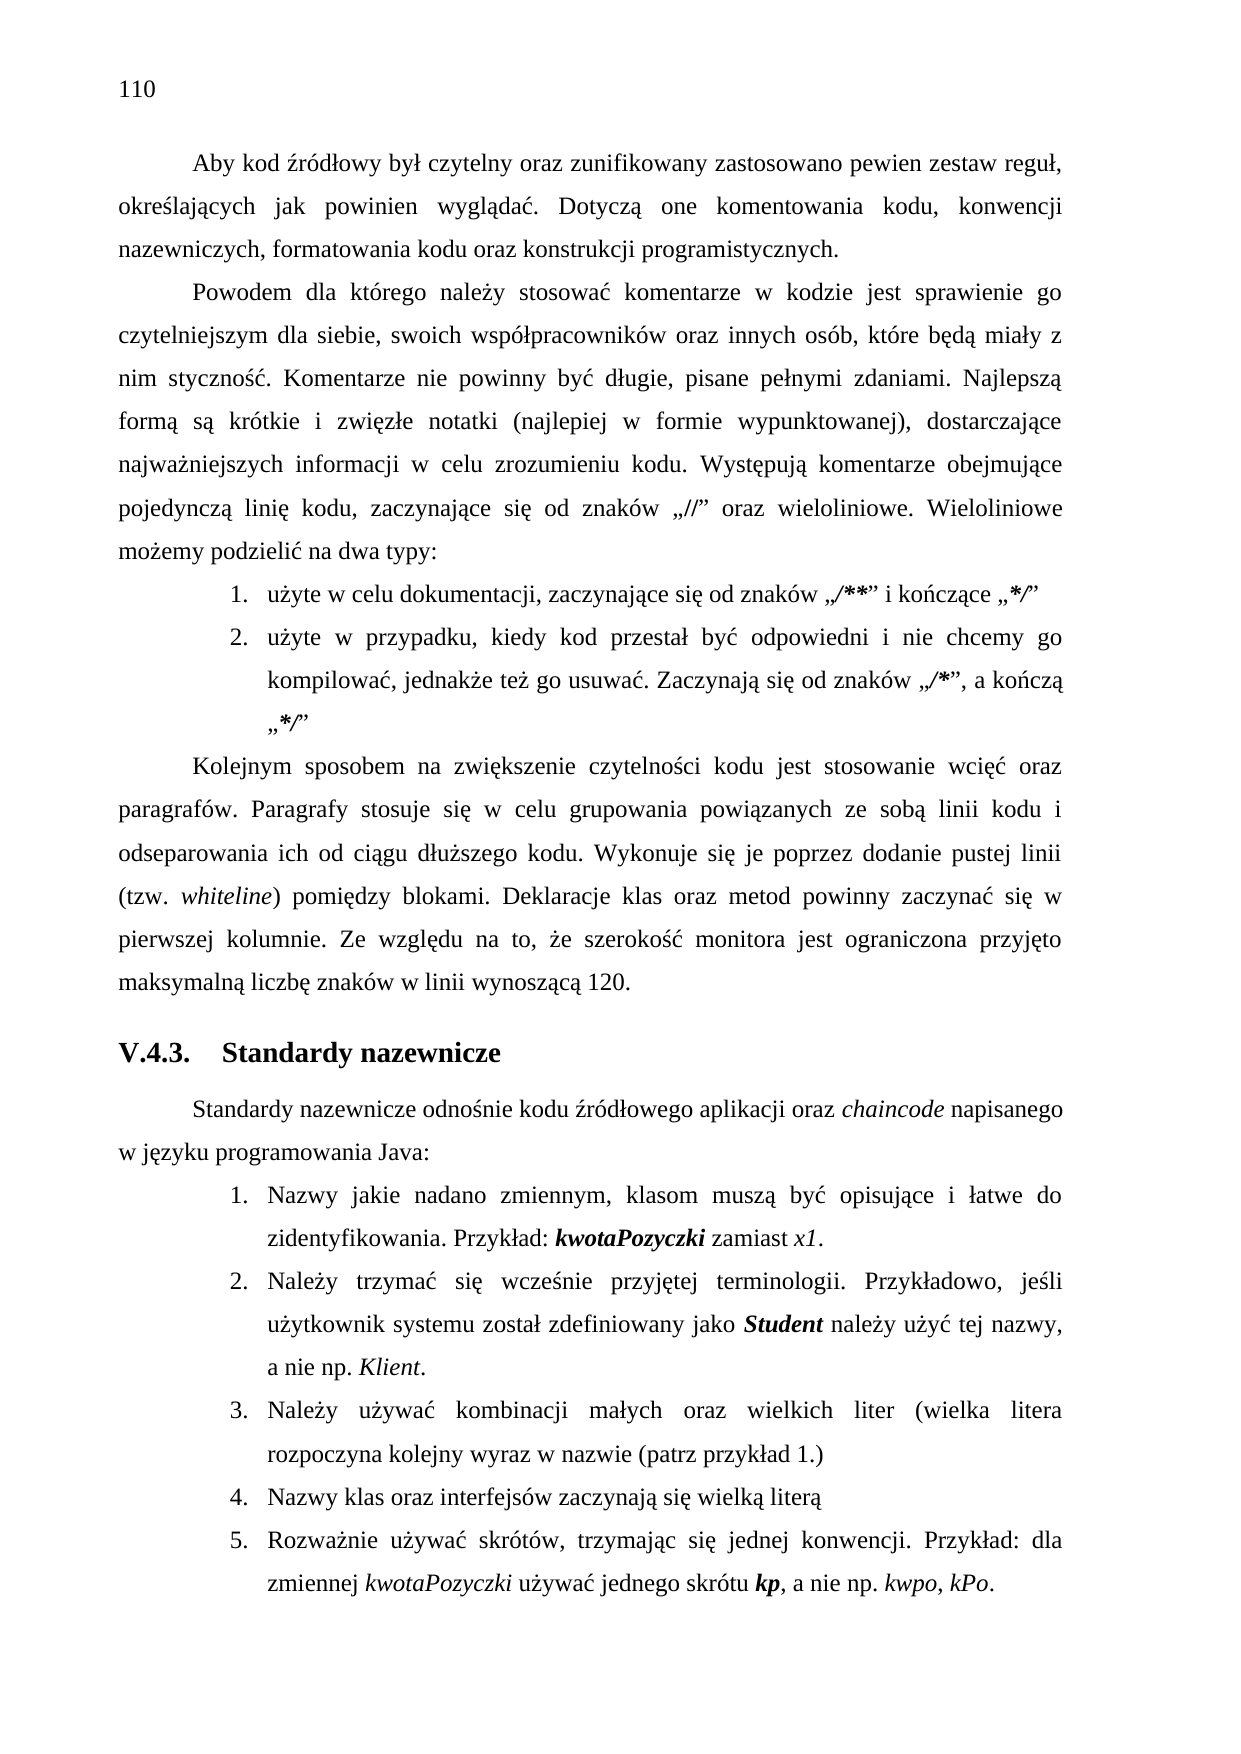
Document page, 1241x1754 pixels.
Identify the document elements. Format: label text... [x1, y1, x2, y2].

list Nazwy jakie nadano zmiennym, klasom muszą być opisujące i łatwe do zidentyfikowania. Przykład: kwotaPozyczki zamiast x1. [229, 1180, 1063, 1252]
list Należy używać kombinacji małych oraz wielkich liter (wielka litera rozpoczyna kolejny wyraz w nazwie (patrz przykład 1.) [229, 1396, 1063, 1467]
list Nazwy klas oraz interfejsów zaczynają się wielką literą [229, 1482, 1063, 1511]
text Kolejnym sposobem na zwiększenie czytelności kodu jest stosowanie wcięć oraz paragrafów. Paragrafy stosuje się w celu grupowania powiązanych ze sobą linii kodu i odseparowania ich od ciągu dłuższego kodu. Wykonuje się je poprzez dodanie pustej linii (tzw. whiteline) pomiędzy blokami. Deklaracje klas oraz metod powinny zaczynać się w pierwszej kolumnie. Ze względu na to, że szerokość monitora jest ograniczona przyjęto maksymalną liczbę znaków w linii wynoszącą 120. [118, 751, 1063, 996]
list Należy trzymać się wcześnie przyjętej terminologii. Przykładowo, jeśli użytkownik systemu został zdefiniowany jako Student należy użyć tej nazwy, a nie np. Klient. [229, 1266, 1063, 1381]
list Rozważnie używać skrótów, trzymając się jednej konwencji. Przykład: dla zmiennej kwotaPozyczki używać jednego skrótu kp, a nie np. kwpo, kPo. [229, 1525, 1063, 1597]
list użyte w przypadku, kiedy kod przestał być odpowiedni i nie chcemy go kompilować, jednakże też go usuwać. Zaczynają się od znaków „/*”, a kończą „*/” [229, 622, 1063, 737]
text Aby kod źródłowy był czytelny oraz zunifikowany zastosowano pewien zestaw reguł, określających jak powinien wyglądać. Dotyczą one komentowania kodu, konwencji nazewniczych, formatowania kodu oraz konstrukcji programistycznych. [118, 148, 1063, 263]
text Powodem dla którego należy stosować komentarze w kodzie jest sprawienie go czytelniejszym dla siebie, swoich współpracowników oraz innych osób, które będą miały z nim styczność. Komentarze nie powinny być długie, pisane pełnymi zdaniami. Najlepszą formą są krótkie i zwięzłe notatki (najlepiej w formie wypunktowanej), dostarczające najważniejszych informacji w celu zrozumieniu kodu. Występują komentarze obejmujące pojedynczą linię kodu, zaczynające się od znaków „//” oraz wieloliniowe. Wieloliniowe możemy podzielić na dwa typy: [118, 277, 1063, 564]
text Standardy nazewnicze odnośnie kodu źródłowego aplikacji oraz chaincode napisanego w języku programowania Java: [118, 1094, 1063, 1166]
list użyte w celu dokumentacji, zaczynające się od znaków „/**” i kończące „*/” [229, 579, 1063, 608]
subtitle Standardy nazewnicze [118, 1035, 1063, 1069]
